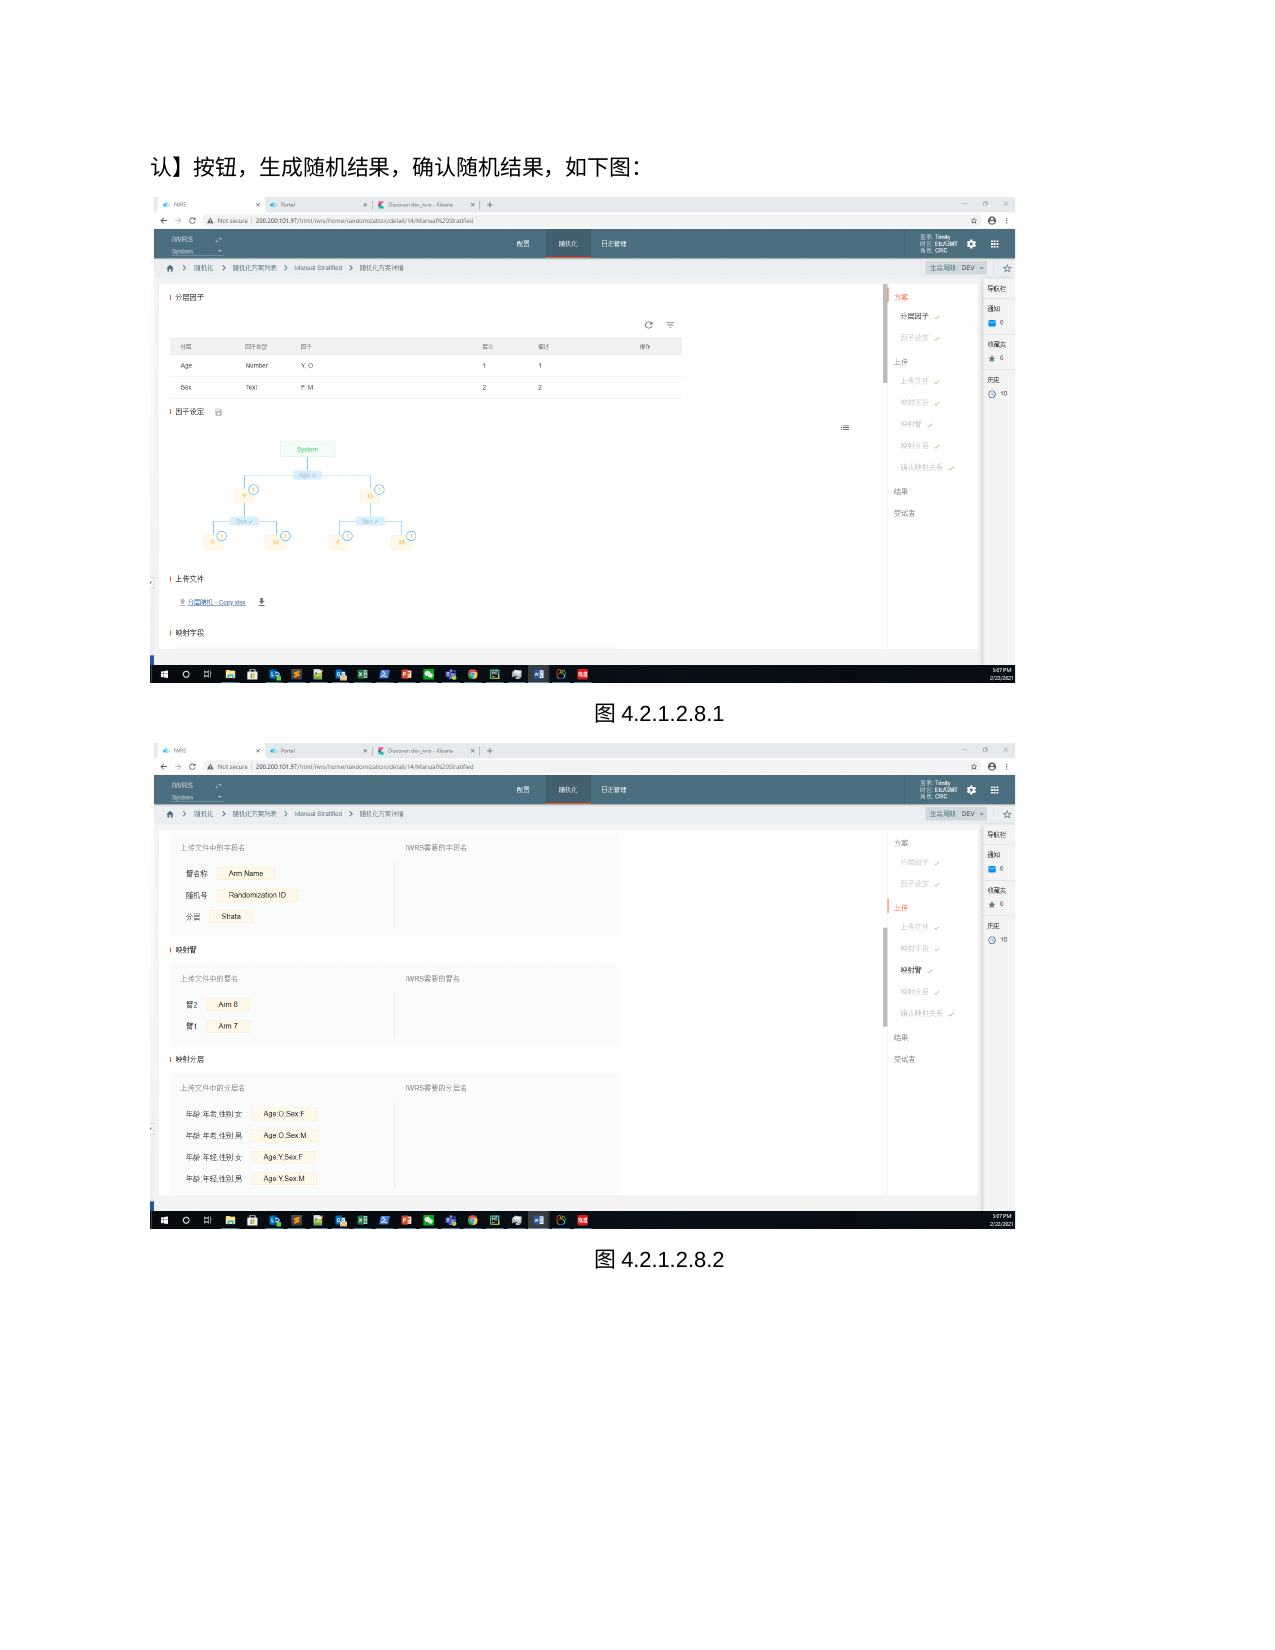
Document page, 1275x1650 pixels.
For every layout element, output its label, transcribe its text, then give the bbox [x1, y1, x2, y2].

text 图 4.2.1.2.8.2 [150, 1242, 1125, 1274]
picture [150, 743, 1016, 1229]
text 图 4.2.1.2.8.1 [150, 696, 1125, 728]
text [150, 150, 1125, 182]
picture [150, 197, 1016, 683]
